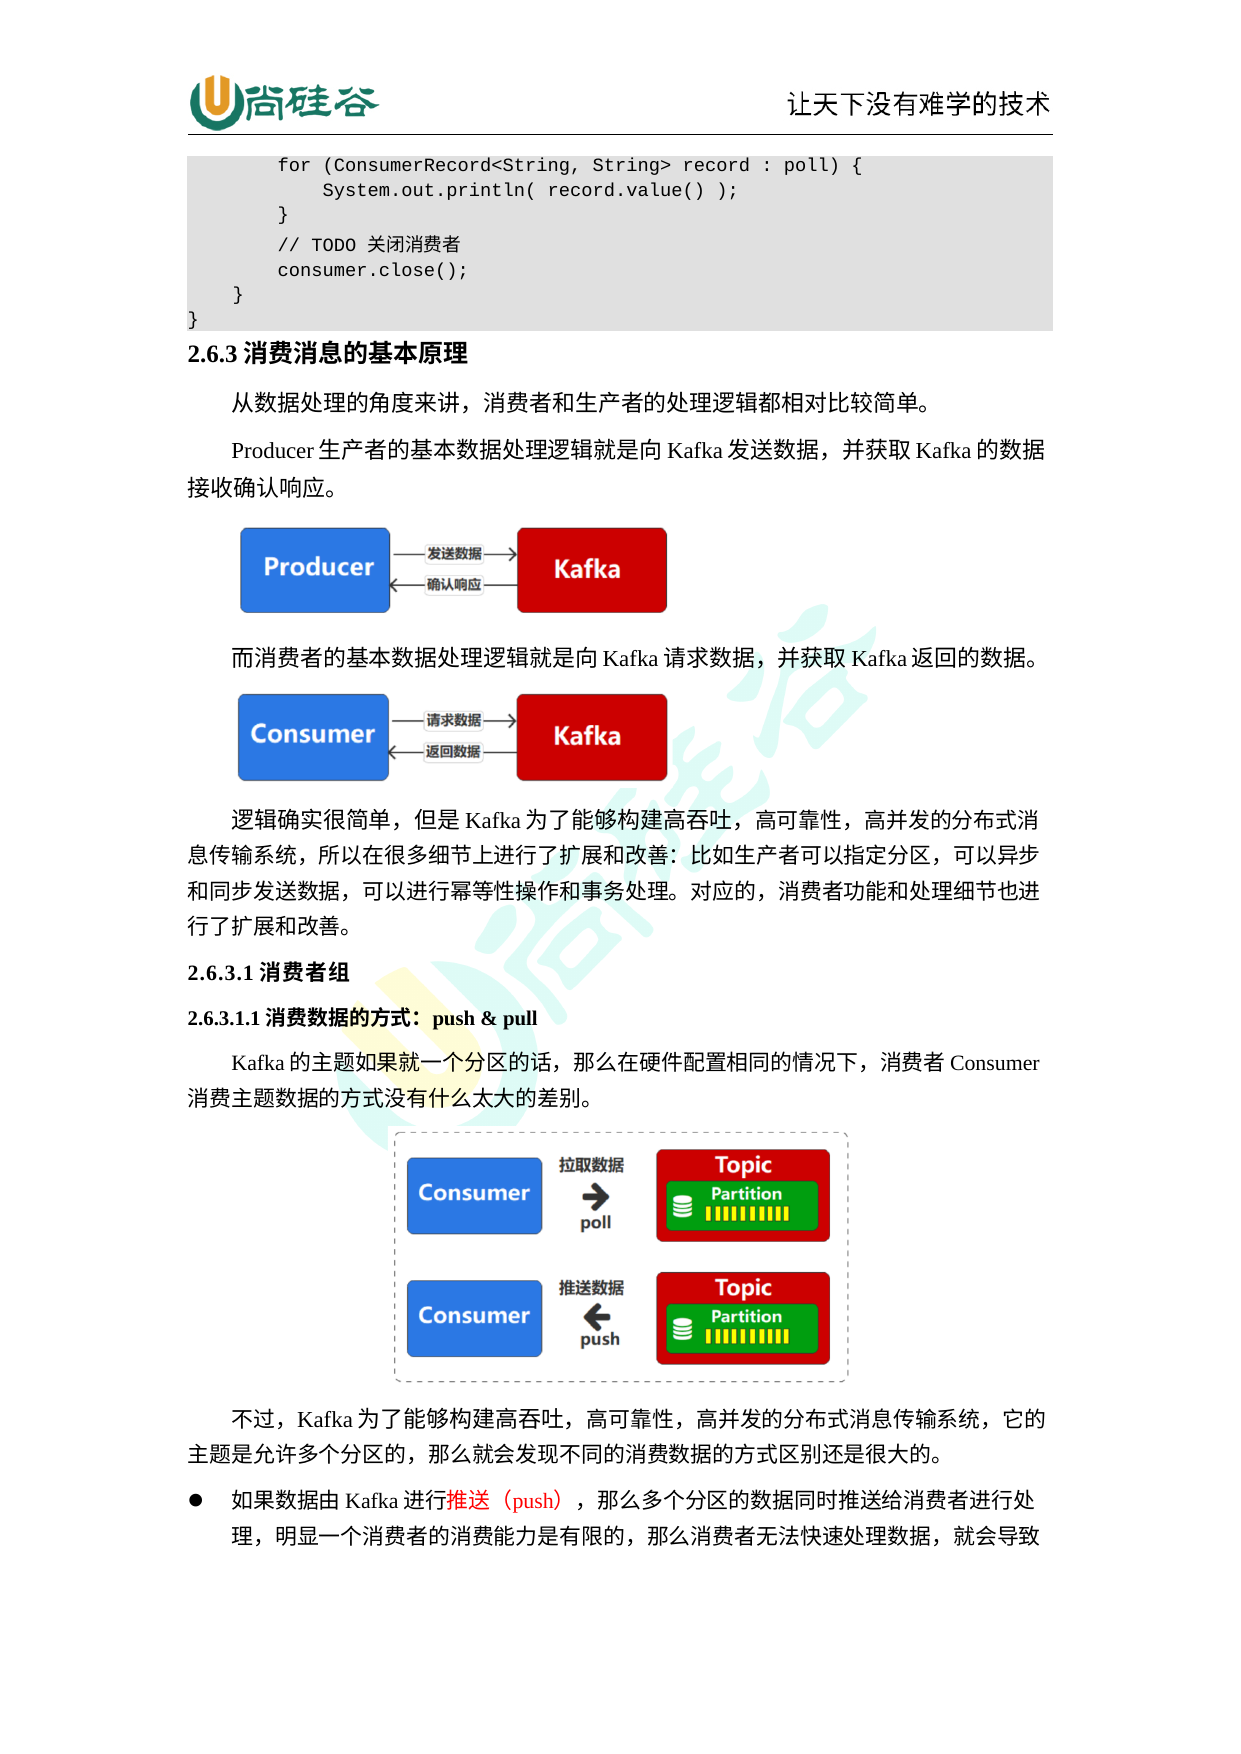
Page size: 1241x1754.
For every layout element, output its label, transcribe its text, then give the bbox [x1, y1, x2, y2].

text 不过，Kafka为了能够构建高吞吐，高可靠性，高并发的分布式消息传输系统，它的主题是允许多个分区的，那么就会发现不同的消费数据的方式区别还是很大的。 [187, 1401, 1053, 1469]
text System.out.println( record.value() ); [187, 181, 1053, 202]
text 从数据处理的角度来讲，消费者和生产者的处理逻辑都相对比较简单。 [187, 385, 1053, 418]
text // TODO 关闭消费者 [187, 229, 1053, 257]
text Producer生产者的基本数据处理逻辑就是向Kafka发送数据，并获取Kafka的数据接收确认响应。 [187, 432, 1053, 503]
text 而消费者的基本数据处理逻辑就是向Kafka请求数据，并获取Kafka返回的数据。 [187, 640, 1053, 673]
picture [231, 517, 676, 626]
text Kafka的主题如果就一个分区的话，那么在硬件配置相同的情况下，消费者Consumer消费主题数据的方式没有什么太大的差别。 [187, 1045, 1053, 1112]
text } [187, 285, 1053, 306]
text } [187, 205, 1053, 226]
subtitle 2.6.3.1.1 消费数据的方式：push & pull [187, 1001, 1053, 1031]
picture [231, 687, 673, 788]
text for (ConsumerRecord<String, String> record : poll) { [187, 156, 1053, 177]
subtitle 2.6.3.1消费者组 [187, 955, 1053, 987]
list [187, 1483, 1053, 1550]
text 逻辑确实很简单，但是Kafka为了能够构建高吞吐，高可靠性，高并发的分布式消息传输系统，所以在很多细节上进行了扩展和改善：比如生产者可以指定分区，可以异步和同步发送数据，可以进行幂等性操作和事务处理。对应的，消费者功能和处理细节也进行了扩展和改善。 [187, 802, 1053, 941]
picture [387, 1126, 853, 1387]
text } [187, 309, 1053, 331]
picture [187, 73, 1053, 132]
text consumer.close(); [187, 261, 1053, 282]
subtitle 2.6.3 消费消息的基本原理 [187, 334, 1053, 370]
